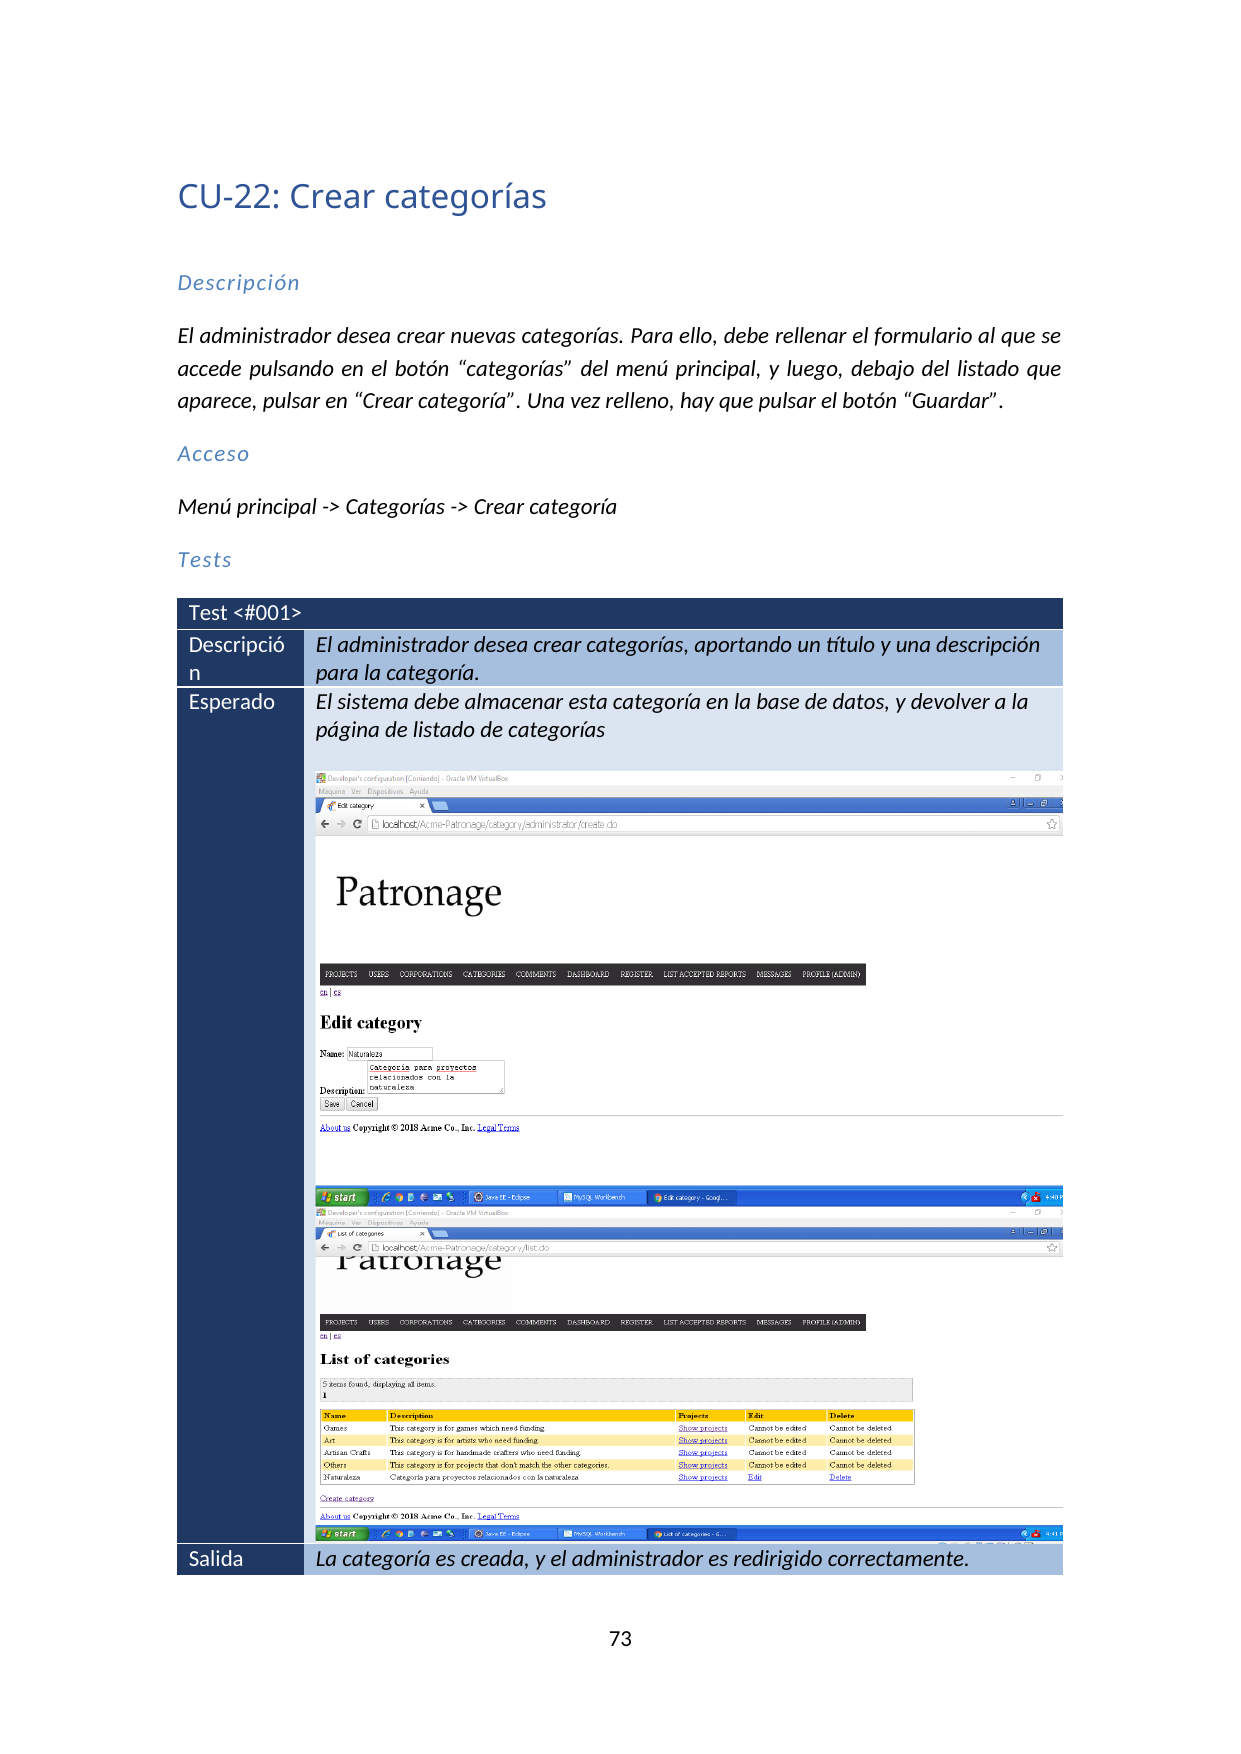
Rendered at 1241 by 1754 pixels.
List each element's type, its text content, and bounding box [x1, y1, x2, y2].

list Acceso [177, 439, 1063, 467]
table_cell Esperado [177, 688, 304, 1543]
table_cell Salida [177, 1544, 304, 1575]
list Tests [177, 545, 1063, 573]
subtitle CU-22: Crear categorías [177, 173, 1063, 218]
table_cell Descripción [177, 630, 304, 686]
table_cell El administrador desea crear categorías, aportando un título y una descripción para la categoría. [304, 630, 1063, 686]
table_cell El sistema debe almacenar esta categoría en la base de datos, y devolver a la página de listado de categorías [304, 688, 1063, 1543]
table_cell La categoría es creada, y el administrador es redirigido correctamente. [304, 1544, 1063, 1575]
picture [315, 771, 1063, 1544]
text El administrador desea crear nuevas categorías. Para ello, debe rellenar el formulario al que se accede pulsando en el botón “categorías” del menú principal, y luego, debajo del listado que aparece, pulsar en “Crear categoría”. Una vez relleno, hay que pulsar el botón “Guardar”. [177, 321, 1063, 414]
table_header Test <#001> [177, 598, 1063, 629]
text Menú principal -> Categorías -> Crear categoría [177, 492, 1063, 520]
list Descripción [177, 268, 1063, 296]
